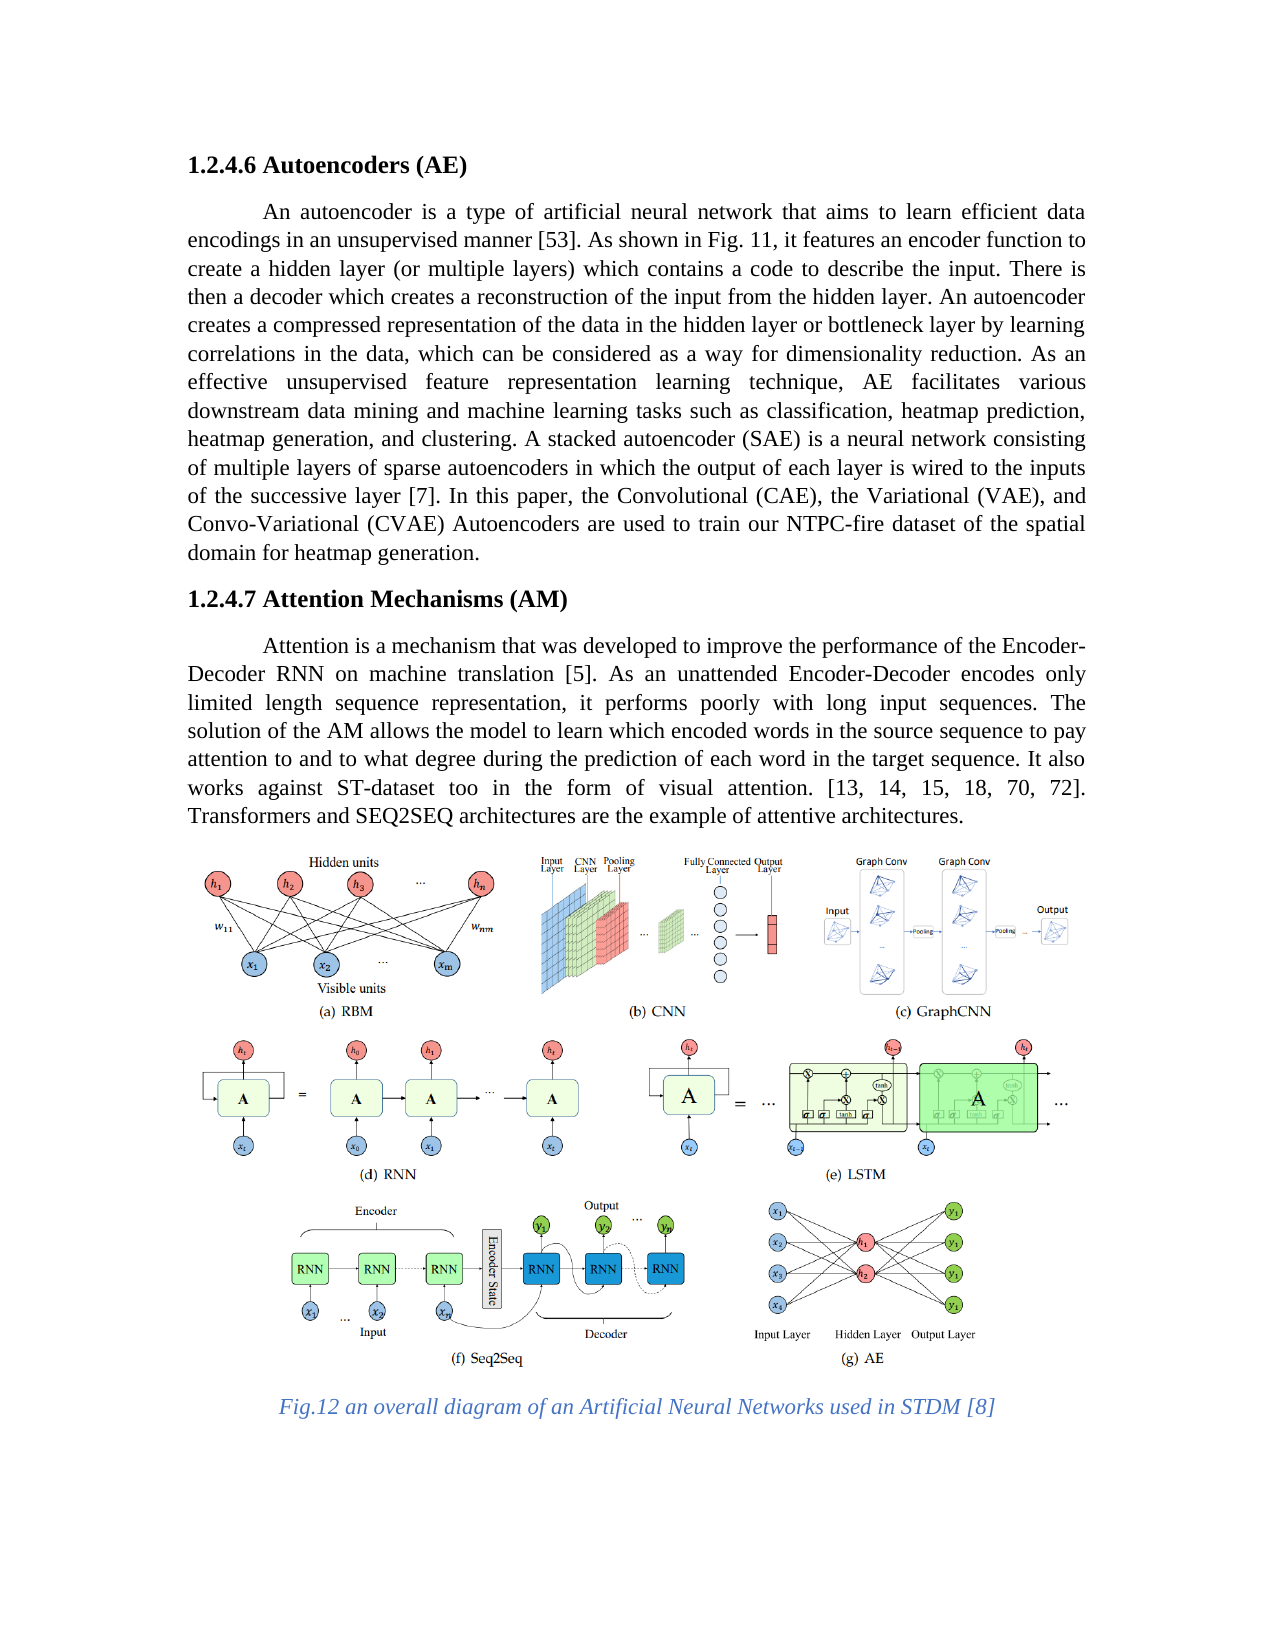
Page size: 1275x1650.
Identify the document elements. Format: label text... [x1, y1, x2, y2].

picture [192, 847, 1083, 1375]
text 1.2.4.6 Autoencoders (AE) [187, 150, 1087, 179]
text 1.2.4.7 Attention Mechanisms (AM) [187, 584, 1087, 613]
text Attention is a mechanism that was developed to improve the performance of the Encoder-Decoder RNN on machine translation [5]. As an unattended Encoder-Decoder encodes only limited length sequence representation, it performs poorly with long input sequences. The solution of the AM allows the model to learn which encoded words in the source sequence to pay attention to and to what degree during the prediction of each word in the target sequence. It also works against ST-dataset too in the form of visual attention. [13, 14, 15, 18, 70, 72]. Transformers and SEQ2SEQ architectures are the example of attentive architectures. [187, 632, 1087, 829]
text An autoencoder is a type of artificial neural network that aims to learn efficient data encodings in an unsupervised manner [53]. As shown in Fig. 11, it features an encoder function to create a hidden layer (or multiple layers) which contains a code to describe the input. There is then a decoder which creates a reconstruction of the input from the hidden layer. An autoencoder creates a compressed representation of the data in the hidden layer or bottleneck layer by learning correlations in the data, which can be considered as a way for dimensionality reduction. As an effective unsupervised feature representation learning technique, AE facilitates various downstream data mining and machine learning tasks such as classification, heatmap prediction, heatmap generation, and clustering. A stacked autoencoder (SAE) is a neural network consisting of multiple layers of sparse autoencoders in which the output of each layer is wired to the inputs of the successive layer [7]. In this paper, the Convolutional (CAE), the Variational (VAE), and Convo-Variational (CVAE) Autoencoders are used to train our NTPC-fire dataset of the spatial domain for heatmap generation. [187, 198, 1087, 565]
text Fig.12 an overall diagram of an Artificial Neural Networks used in STDM [8] [187, 1393, 1087, 1419]
